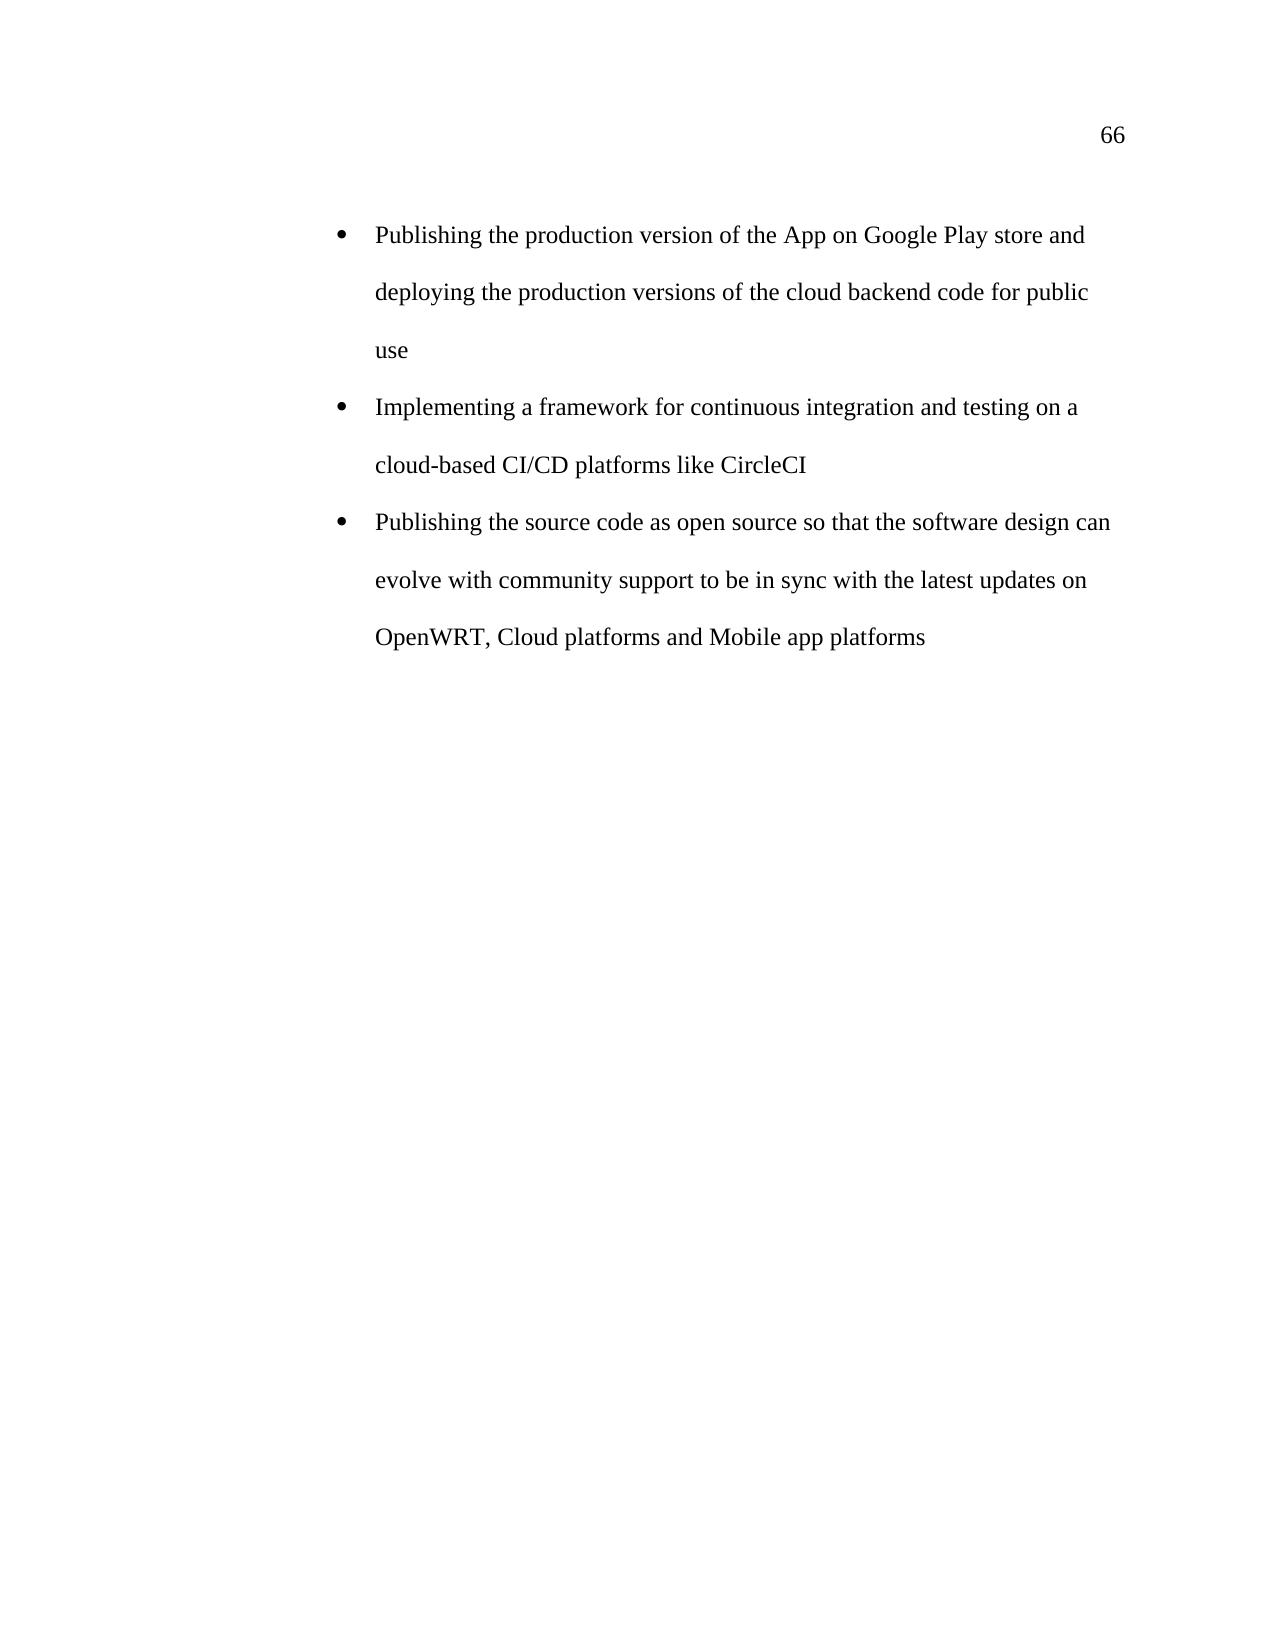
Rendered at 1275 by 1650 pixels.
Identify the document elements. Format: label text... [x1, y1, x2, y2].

list Publishing the production version of the App on Google Play store and deploying the production versions of the cloud backend code for public use [337, 220, 1125, 364]
list Publishing the source code as open source so that the software design can evolve with community support to be in sync with the latest updates on OpenWRT, Cloud platforms and Mobile app platforms [337, 507, 1125, 651]
list Implementing a framework for continuous integration and testing on a cloud-based CI/CD platforms like CircleCI [337, 392, 1125, 479]
